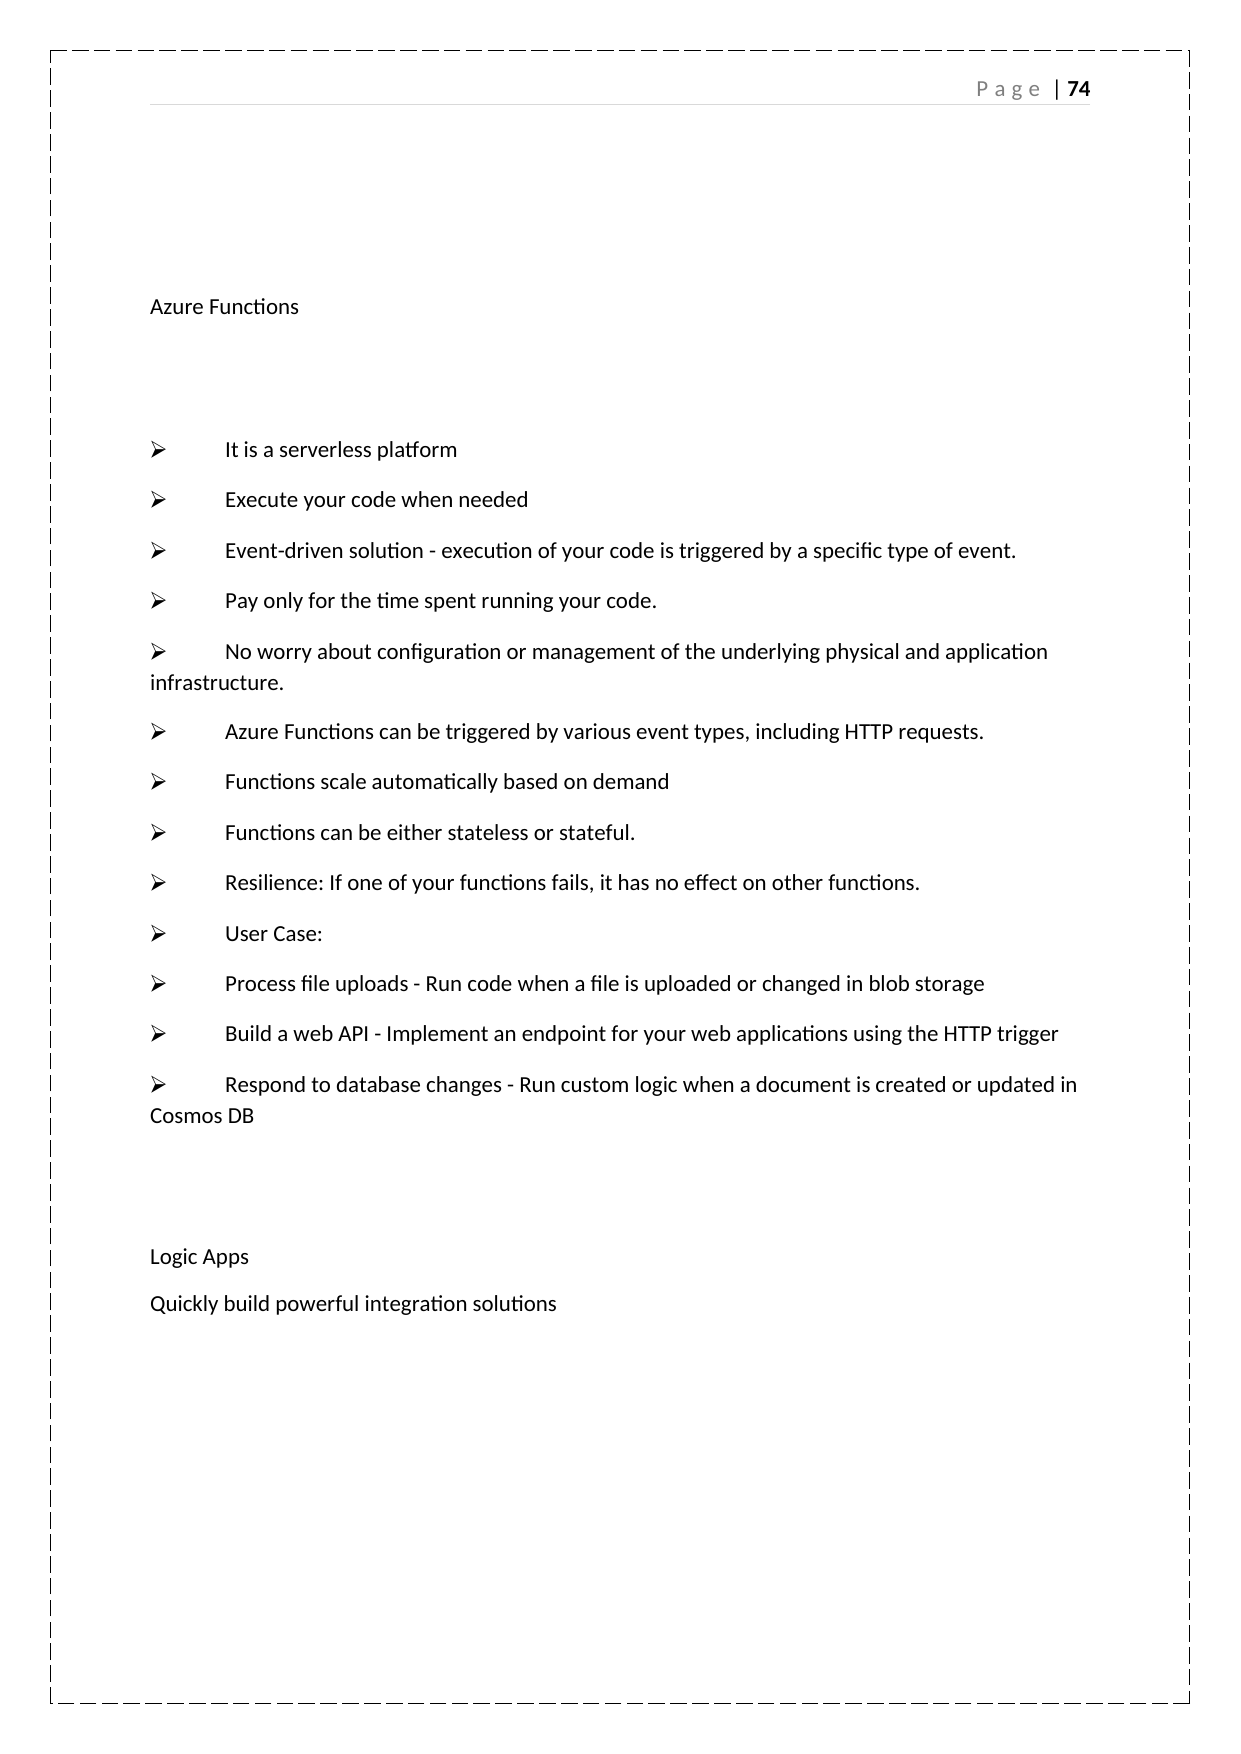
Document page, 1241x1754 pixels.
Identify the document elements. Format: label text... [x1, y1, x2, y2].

text Quickly build powerful integration solutions [150, 1289, 1090, 1317]
text ⮚ Functions scale automatically based on demand [150, 765, 1090, 797]
text ⮚ It is a serverless platform [150, 433, 1090, 464]
text Azure Functions [150, 292, 1090, 320]
text ⮚ Pay only for the time spent running your code. [150, 584, 1090, 615]
text ⮚ No worry about configuration or management of the underlying physical and application infrastructure. [150, 634, 1090, 696]
text ⮚ Respond to database changes - Run custom logic when a document is created or updated in Cosmos DB [150, 1068, 1090, 1129]
text ⮚ Resilience: If one of your functions fails, it has no effect on other functions. [150, 866, 1090, 897]
text ⮚ Execute your code when needed [150, 483, 1090, 514]
text ⮚ Event-driven solution - execution of your code is triggered by a specific type of event. [150, 534, 1090, 565]
text Logic Apps [150, 1242, 1090, 1270]
text ⮚ Functions can be either stateless or stateful. [150, 816, 1090, 847]
text ⮚ Build a web API - Implement an endpoint for your web applications using the HTTP trigger [150, 1017, 1090, 1049]
text ⮚ User Case: [150, 917, 1090, 948]
text ⮚ Process file uploads - Run code when a file is uploaded or changed in blob storage [150, 967, 1090, 998]
text ⮚ Azure Functions can be triggered by various event types, including HTTP requests. [150, 715, 1090, 746]
